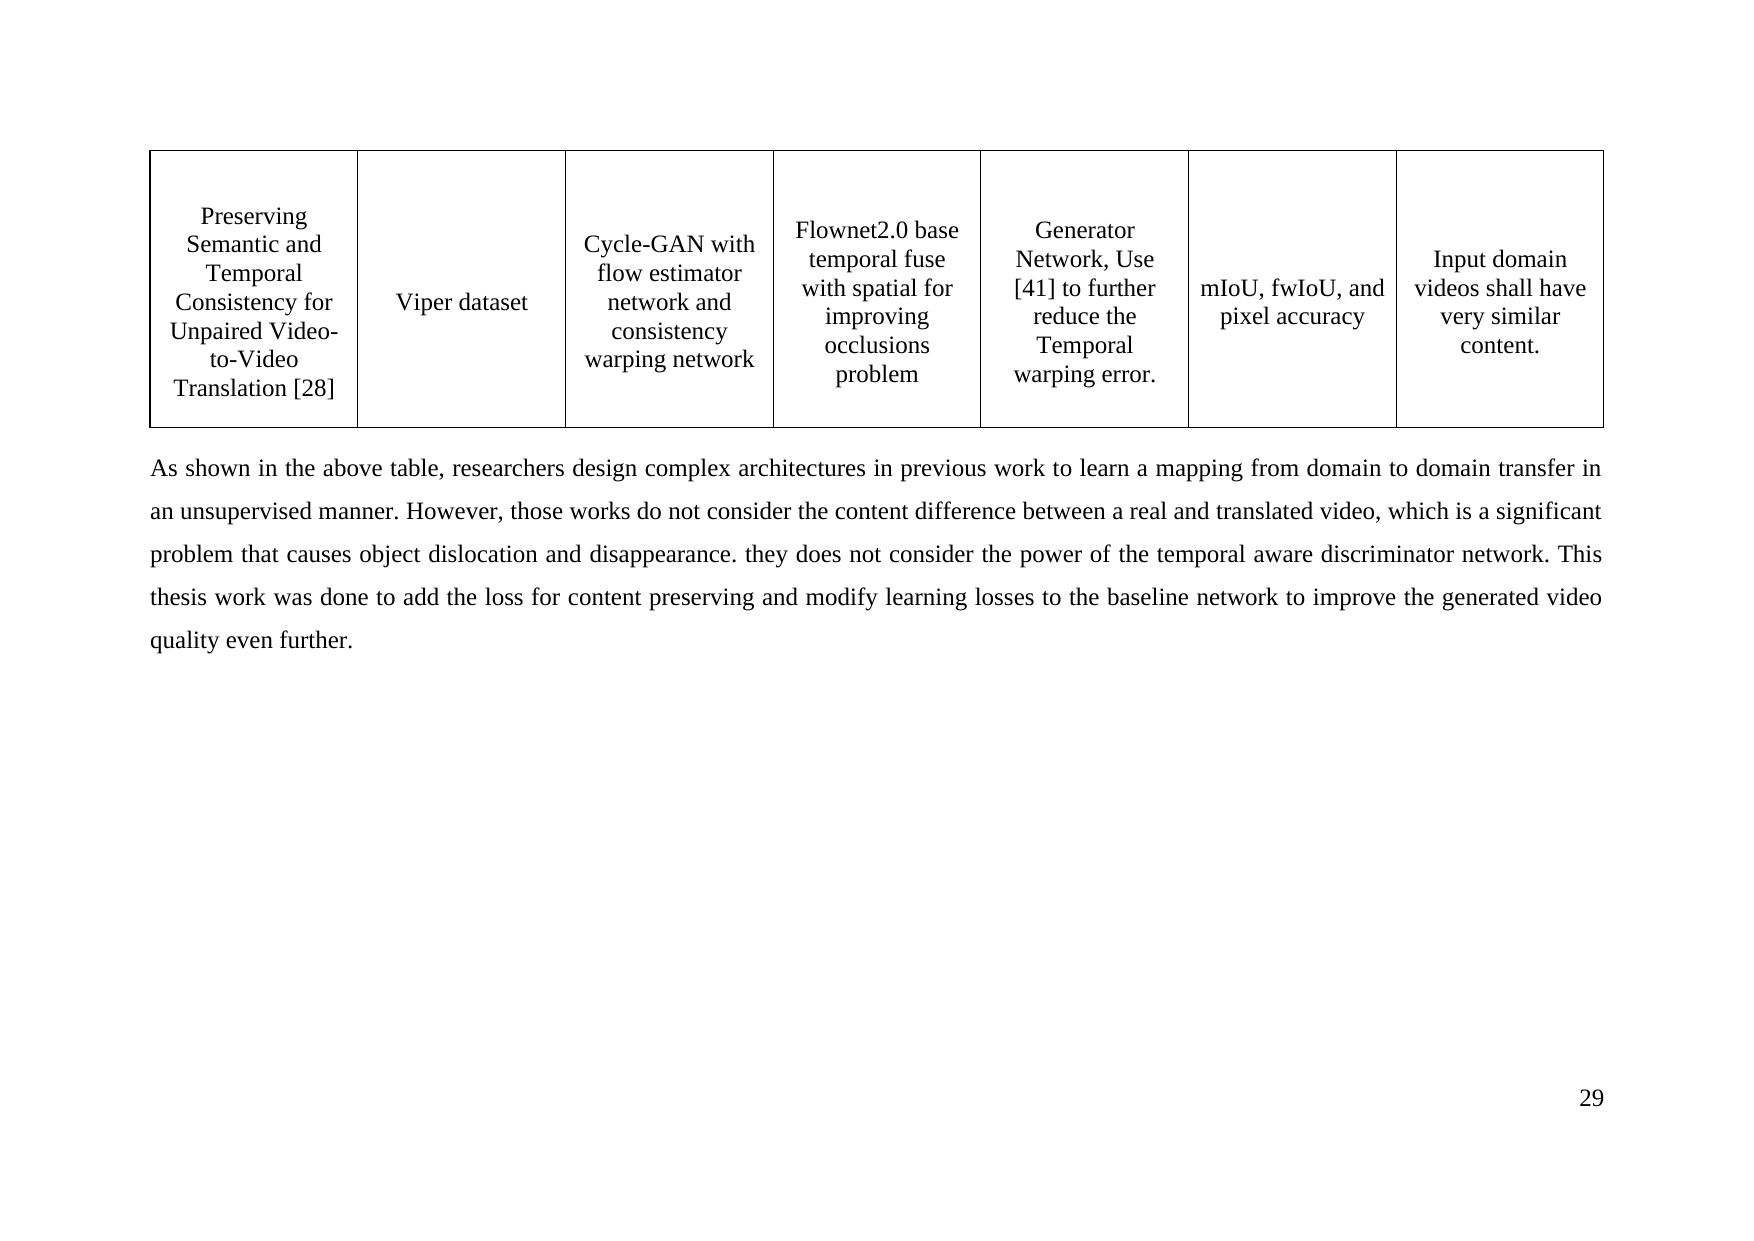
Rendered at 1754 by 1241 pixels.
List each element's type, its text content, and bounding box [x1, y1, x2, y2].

text As shown in the above table, researchers design complex architectures in previous work to learn a mapping from domain to domain transfer in an unsupervised manner. However, those works do not consider the content difference between a real and translated video, which is a significant problem that causes object dislocation and disappearance. they does not consider the power of the temporal aware discriminator network. This thesis work was done to add the loss for content preserving and modify learning losses to the baseline network to improve the generated video quality even further. [150, 453, 1604, 654]
table_cell Generator Network, Use [41] to further reduce the Temporal warping error. [981, 151, 1188, 427]
table_cell Flownet2.0 base temporal fuse with spatial for improving occlusions problem [774, 151, 980, 427]
table_cell Cycle-GAN with flow estimator network and consistency warping network [566, 151, 773, 427]
table_cell Viper dataset [358, 151, 565, 427]
table_cell Input domain videos shall have very similar content. [1397, 151, 1603, 427]
table_cell mIoU, fwIoU, and pixel accuracy [1189, 151, 1396, 427]
table_cell Preserving Semantic and Temporal Consistency for Unpaired Video-to-Video Translation [28] [151, 151, 357, 427]
